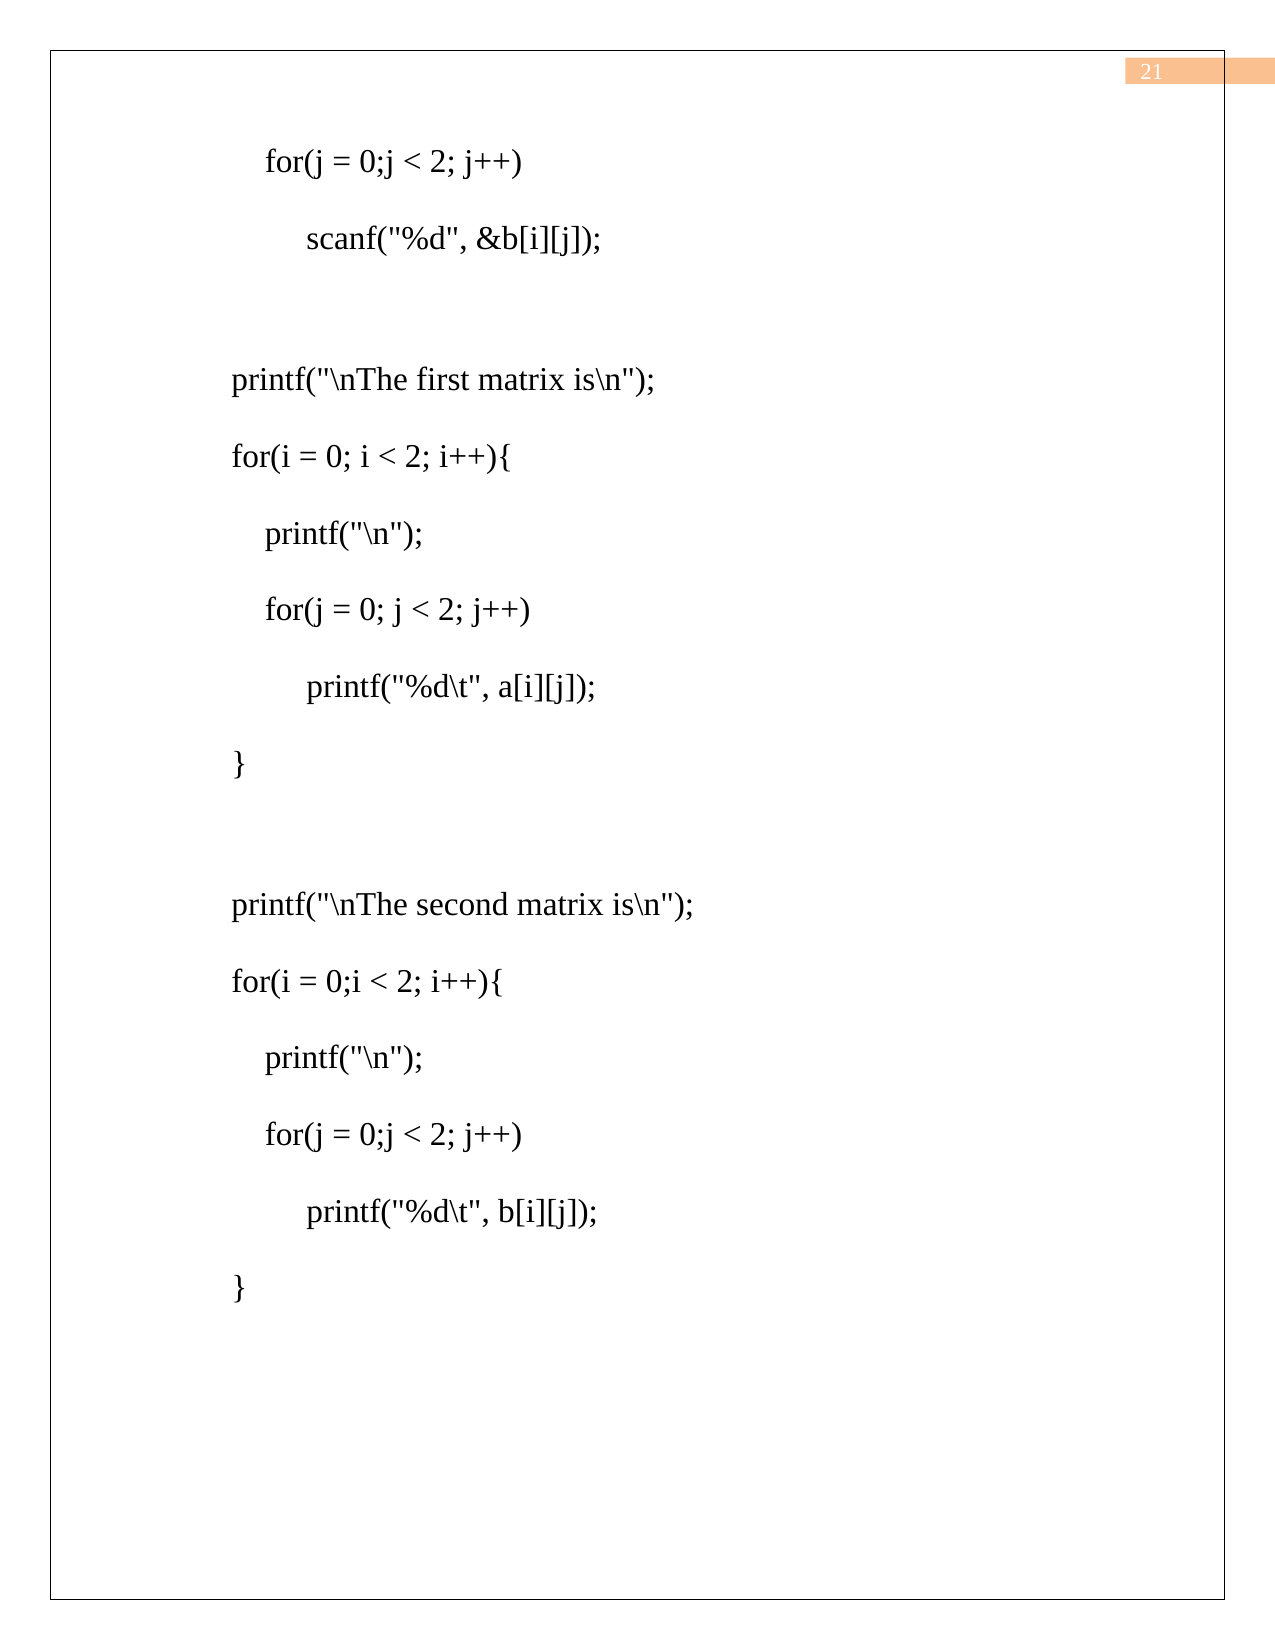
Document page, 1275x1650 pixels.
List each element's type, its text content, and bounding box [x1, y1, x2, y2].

text for(j = 0;j < 2; j++) [139, 1114, 1139, 1153]
text printf("%d\t", a[i][j]); [139, 666, 1139, 705]
text printf("\nThe second matrix is\n"); [139, 884, 1139, 923]
text for(i = 0; i < 2; i++){ [139, 436, 1139, 475]
text for(j = 0;j < 2; j++) [139, 142, 1139, 180]
text printf("%d\t", b[i][j]); [139, 1191, 1139, 1229]
text printf("\n"); [139, 513, 1139, 551]
text printf("\nThe first matrix is\n"); [139, 360, 1139, 398]
text printf("\n"); [139, 1038, 1139, 1076]
text for(j = 0; j < 2; j++) [139, 590, 1139, 628]
text } [139, 743, 1139, 781]
text scanf("%d", &b[i][j]); [139, 218, 1139, 257]
text for(i = 0;i < 2; i++){ [139, 961, 1139, 999]
text } [139, 1268, 1139, 1306]
